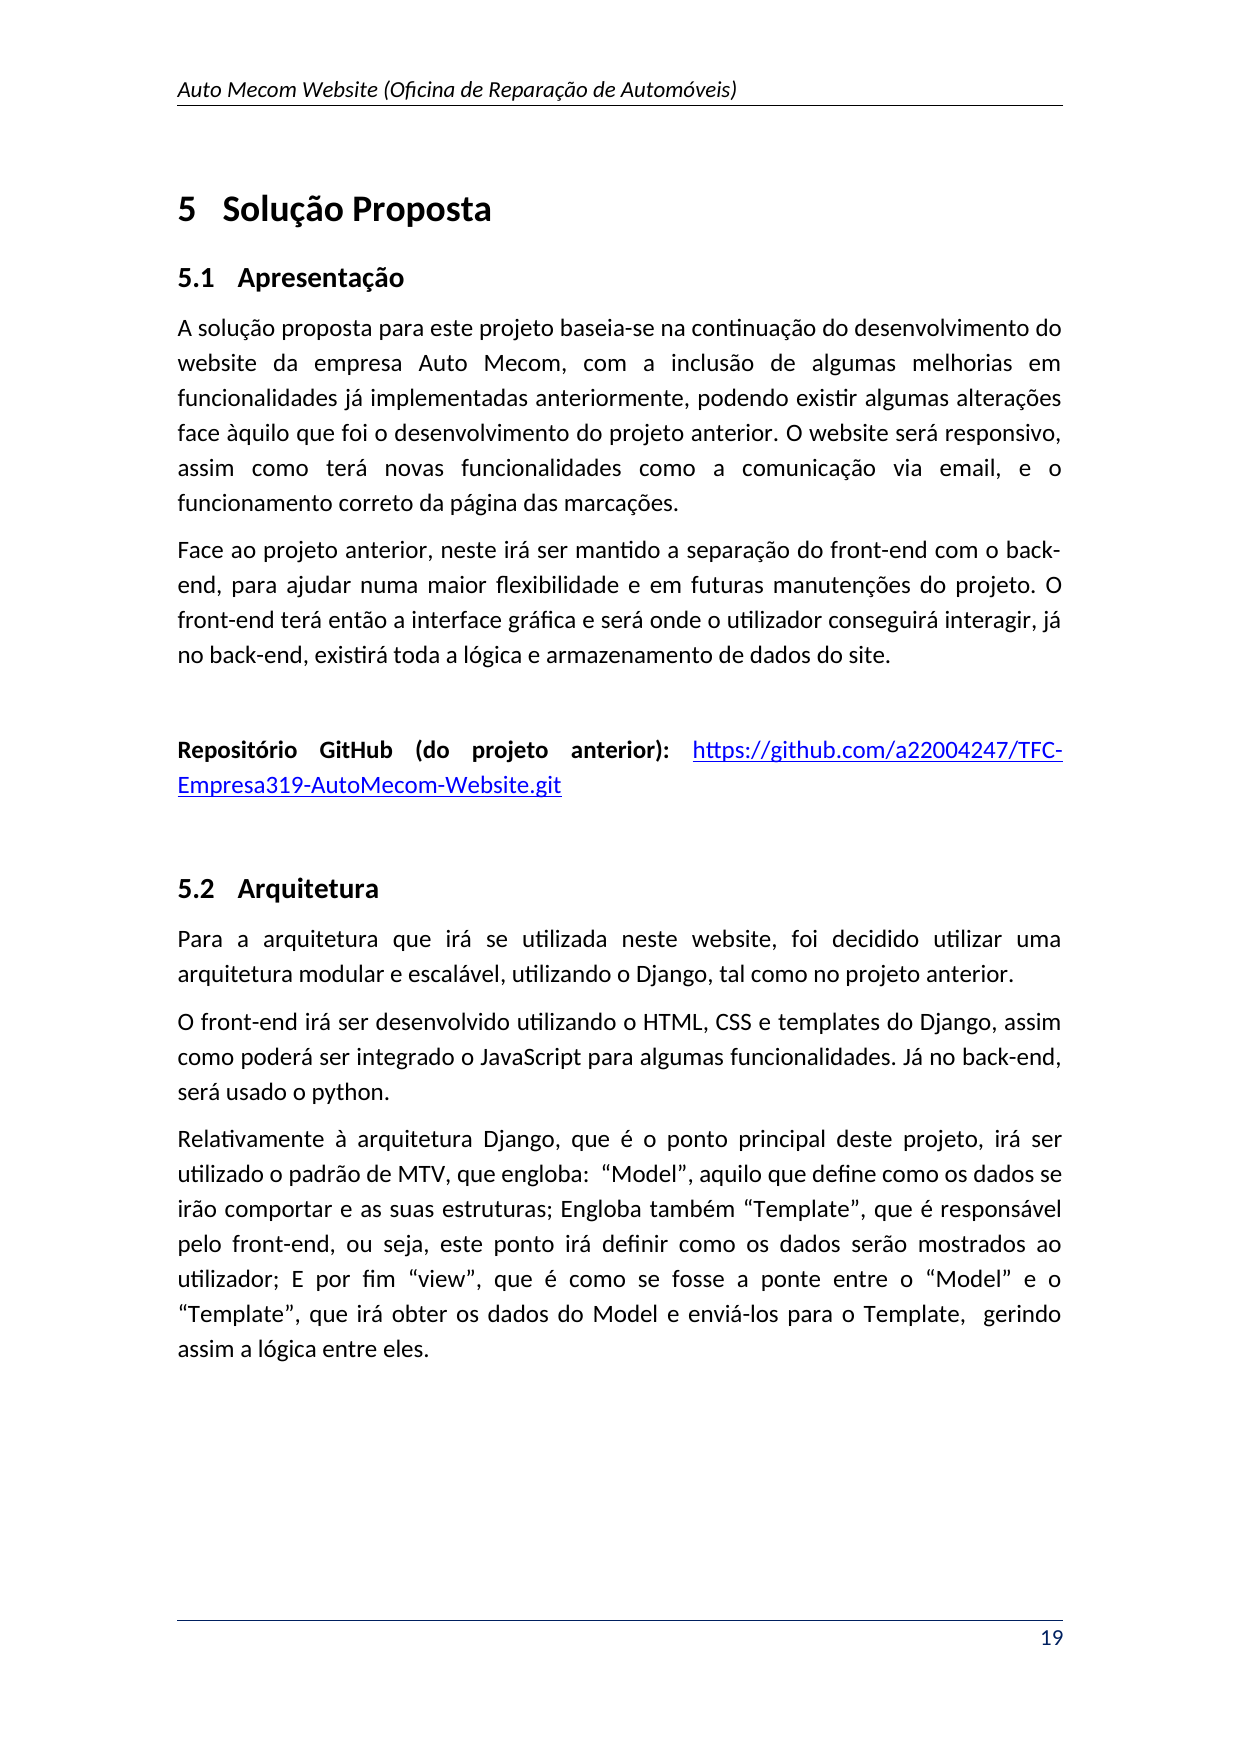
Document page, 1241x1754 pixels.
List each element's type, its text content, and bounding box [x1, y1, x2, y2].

text Para a arquitetura que irá se utilizada neste website, foi decidido utilizar uma arquitetura modular e escalável, utilizando o Django, tal como no projeto anterior. [177, 923, 1063, 989]
text Face ao projeto anterior, neste irá ser mantido a separação do front-end com o back-end, para ajudar numa maior flexibilidade e em futuras manutenções do projeto. O front-end terá então a interface gráfica e será onde o utilizador conseguirá interagir, já no back-end, existirá toda a lógica e armazenamento de dados do site. [177, 534, 1063, 670]
text Relativamente à arquitetura Django, que é o ponto principal deste projeto, irá ser utilizado o padrão de MTV, que engloba: “Model”, aquilo que define como os dados se irão comportar e as suas estruturas; Engloba também “Template”, que é responsável pelo front-end, ou seja, este ponto irá definir como os dados serão mostrados ao utilizador; E por fim “view”, que é como se fosse a ponte entre o “Model” e o “Template”, que irá obter os dados do Model e enviá-los para o Template, gerindo assim a lógica entre eles. [177, 1123, 1063, 1364]
text O front-end irá ser desenvolvido utilizando o HTML, CSS e templates do Django, assim como poderá ser integrado o JavaScript para algumas funcionalidades. Já no back-end, será usado o python. [177, 1006, 1063, 1107]
subtitle Solução Proposta [177, 185, 1063, 231]
subtitle Apresentação [177, 259, 1063, 294]
text A solução proposta para este projeto baseia-se na continuação do desenvolvimento do website da empresa Auto Mecom, com a inclusão de algumas melhorias em funcionalidades já implementadas anteriormente, podendo existir algumas alterações face àquilo que foi o desenvolvimento do projeto anterior. O website será responsivo, assim como terá novas funcionalidades como a comunicação via email, e o funcionamento correto da página das marcações. [177, 312, 1063, 518]
subtitle Arquitetura [177, 870, 1063, 906]
text Repositório GitHub (do projeto anterior): https://github.com/a22004247/TFC-Empresa319-AutoMecom-Website.git [177, 734, 1063, 800]
